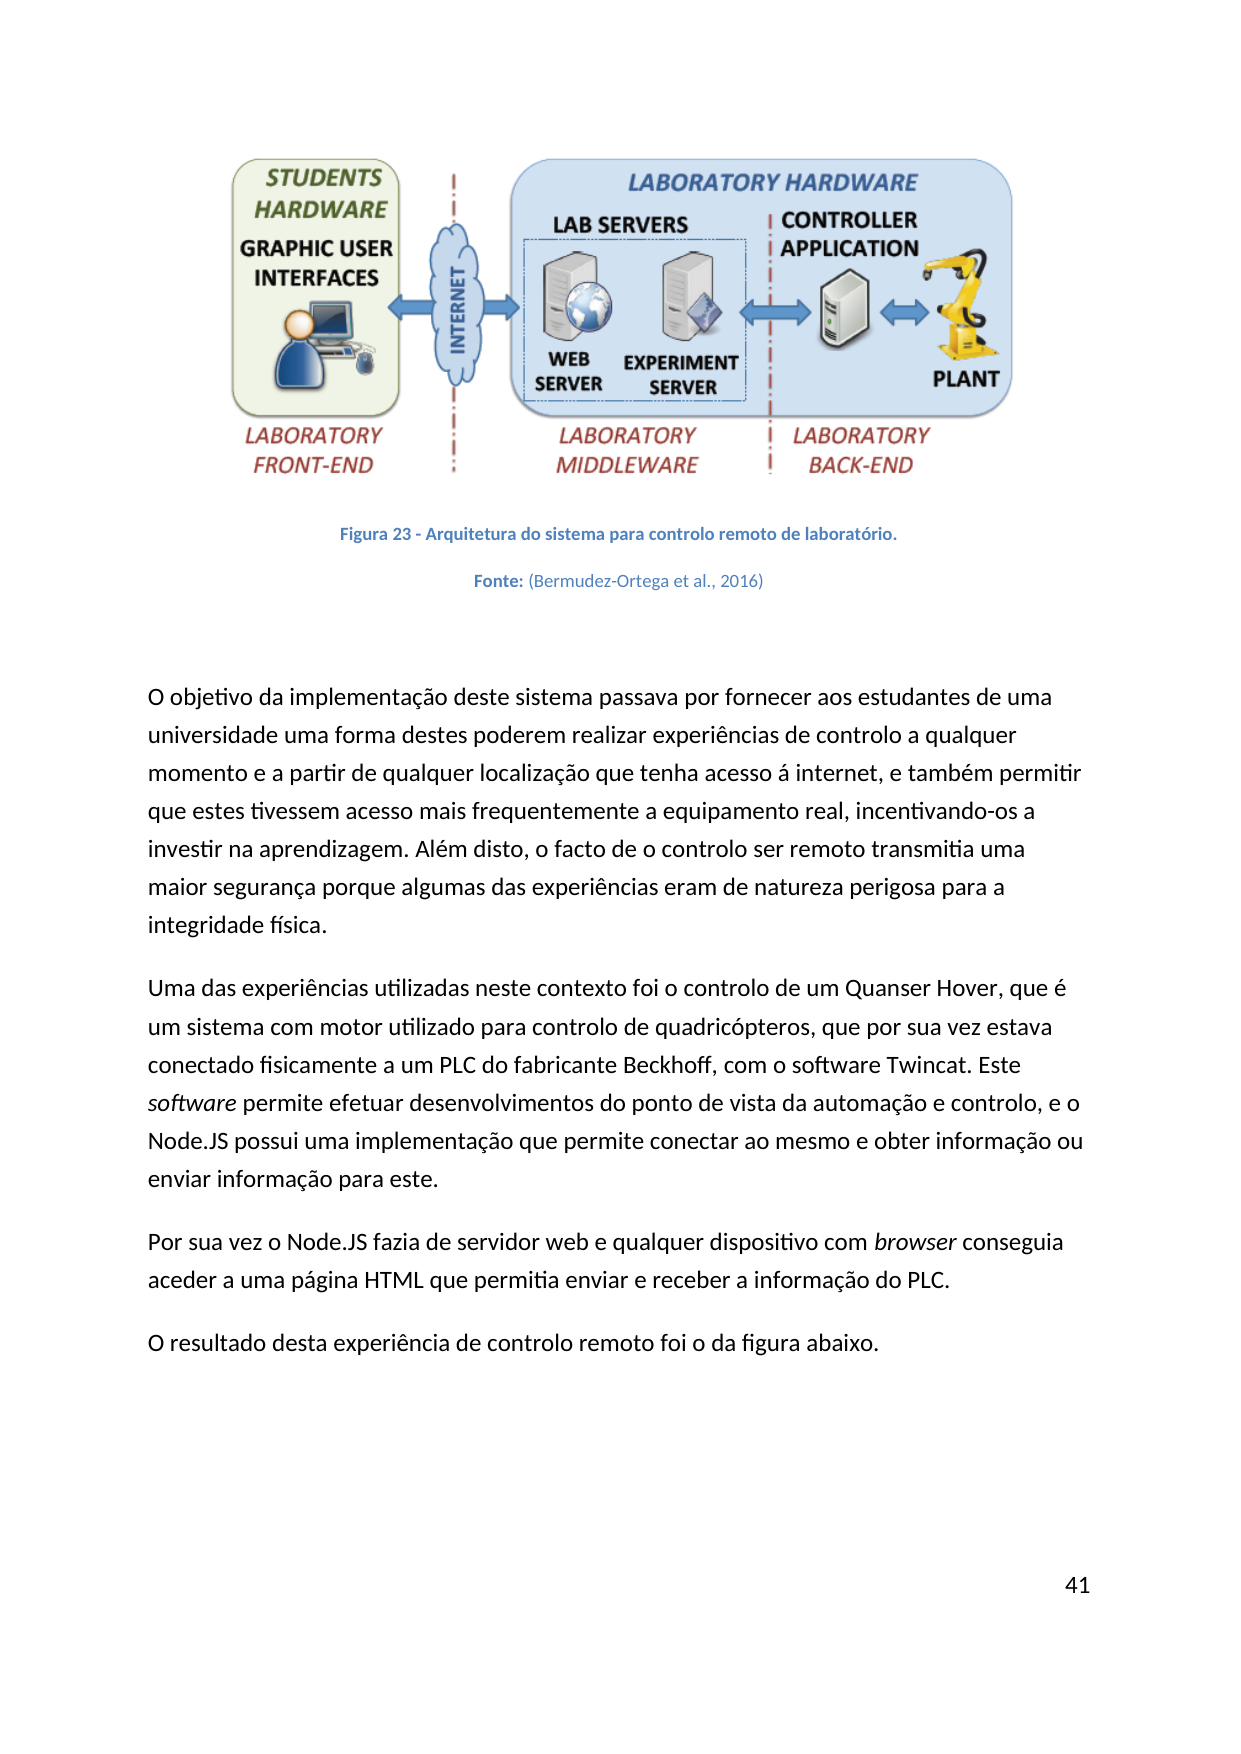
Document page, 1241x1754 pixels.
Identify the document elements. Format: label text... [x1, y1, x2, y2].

text O objetivo da implementação deste sistema passava por fornecer aos estudantes de uma universidade uma forma destes poderem realizar experiências de controlo a qualquer momento e a partir de qualquer localização que tenha acesso á internet, e também permitir que estes tivessem acesso mais frequentemente a equipamento real, incentivando-os a investir na aprendizagem. Além disto, o facto de o controlo ser remoto transmitia uma maior segurança porque algumas das experiências eram de natureza perigosa para a integridade física. [148, 681, 1090, 940]
text Por sua vez o Node.JS fazia de servidor web e qualquer dispositivo com browser conseguia aceder a uma página HTML que permitia enviar e receber a informação do PLC. [148, 1226, 1090, 1295]
picture [217, 150, 1021, 489]
text Fonte: (Bermudez-Ortega et al., 2016) [148, 569, 1090, 592]
text Uma das experiências utilizadas neste contexto foi o controlo de um Quanser Hover, que é um sistema com motor utilizado para controlo de quadricópteros, que por sua vez estava conectado fisicamente a um PLC do fabricante Beckhoff, com o software Twincat. Este software permite efetuar desenvolvimentos do ponto de vista da automação e controlo, e o Node.JS possui uma implementação que permite conectar ao mesmo e obter informação ou enviar informação para este. [148, 972, 1090, 1194]
text O resultado desta experiência de controlo remoto foi o da figura abaixo. [148, 1327, 1090, 1358]
text Figura 23 - Arquitetura do sistema para controlo remoto de laboratório. [148, 522, 1090, 544]
